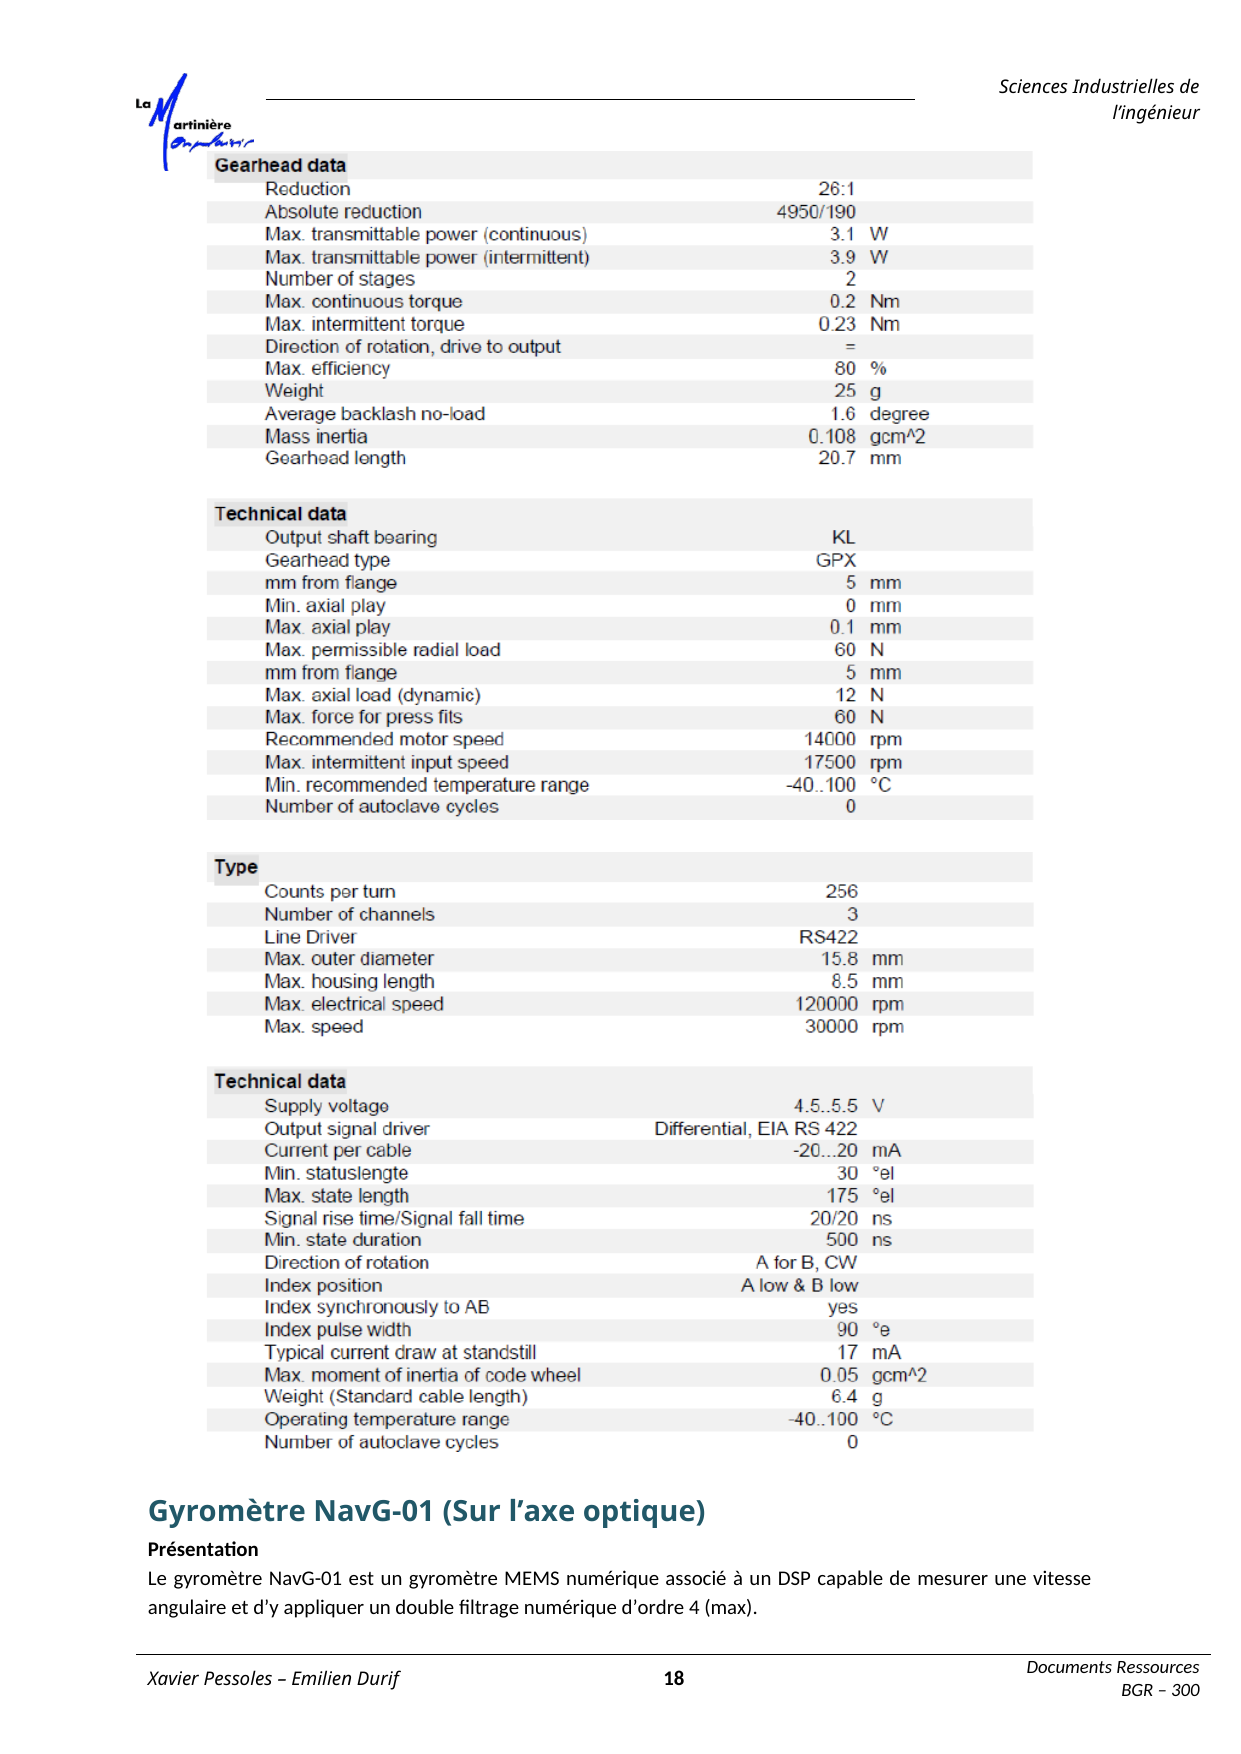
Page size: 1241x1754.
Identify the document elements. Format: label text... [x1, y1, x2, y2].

subtitle Gyromètre NavG-01 (Sur l’axe optique) [148, 1491, 1093, 1530]
picture [206, 852, 1034, 1452]
text Présentation [148, 1536, 1093, 1562]
picture [136, 73, 1034, 820]
text Le gyromètre NavG-01 est un gyromètre MEMS numérique associé à un DSP capable de mesurer une vitesse angulaire et d’y appliquer un double filtrage numérique d’ordre 4 (max). [148, 1565, 1093, 1620]
